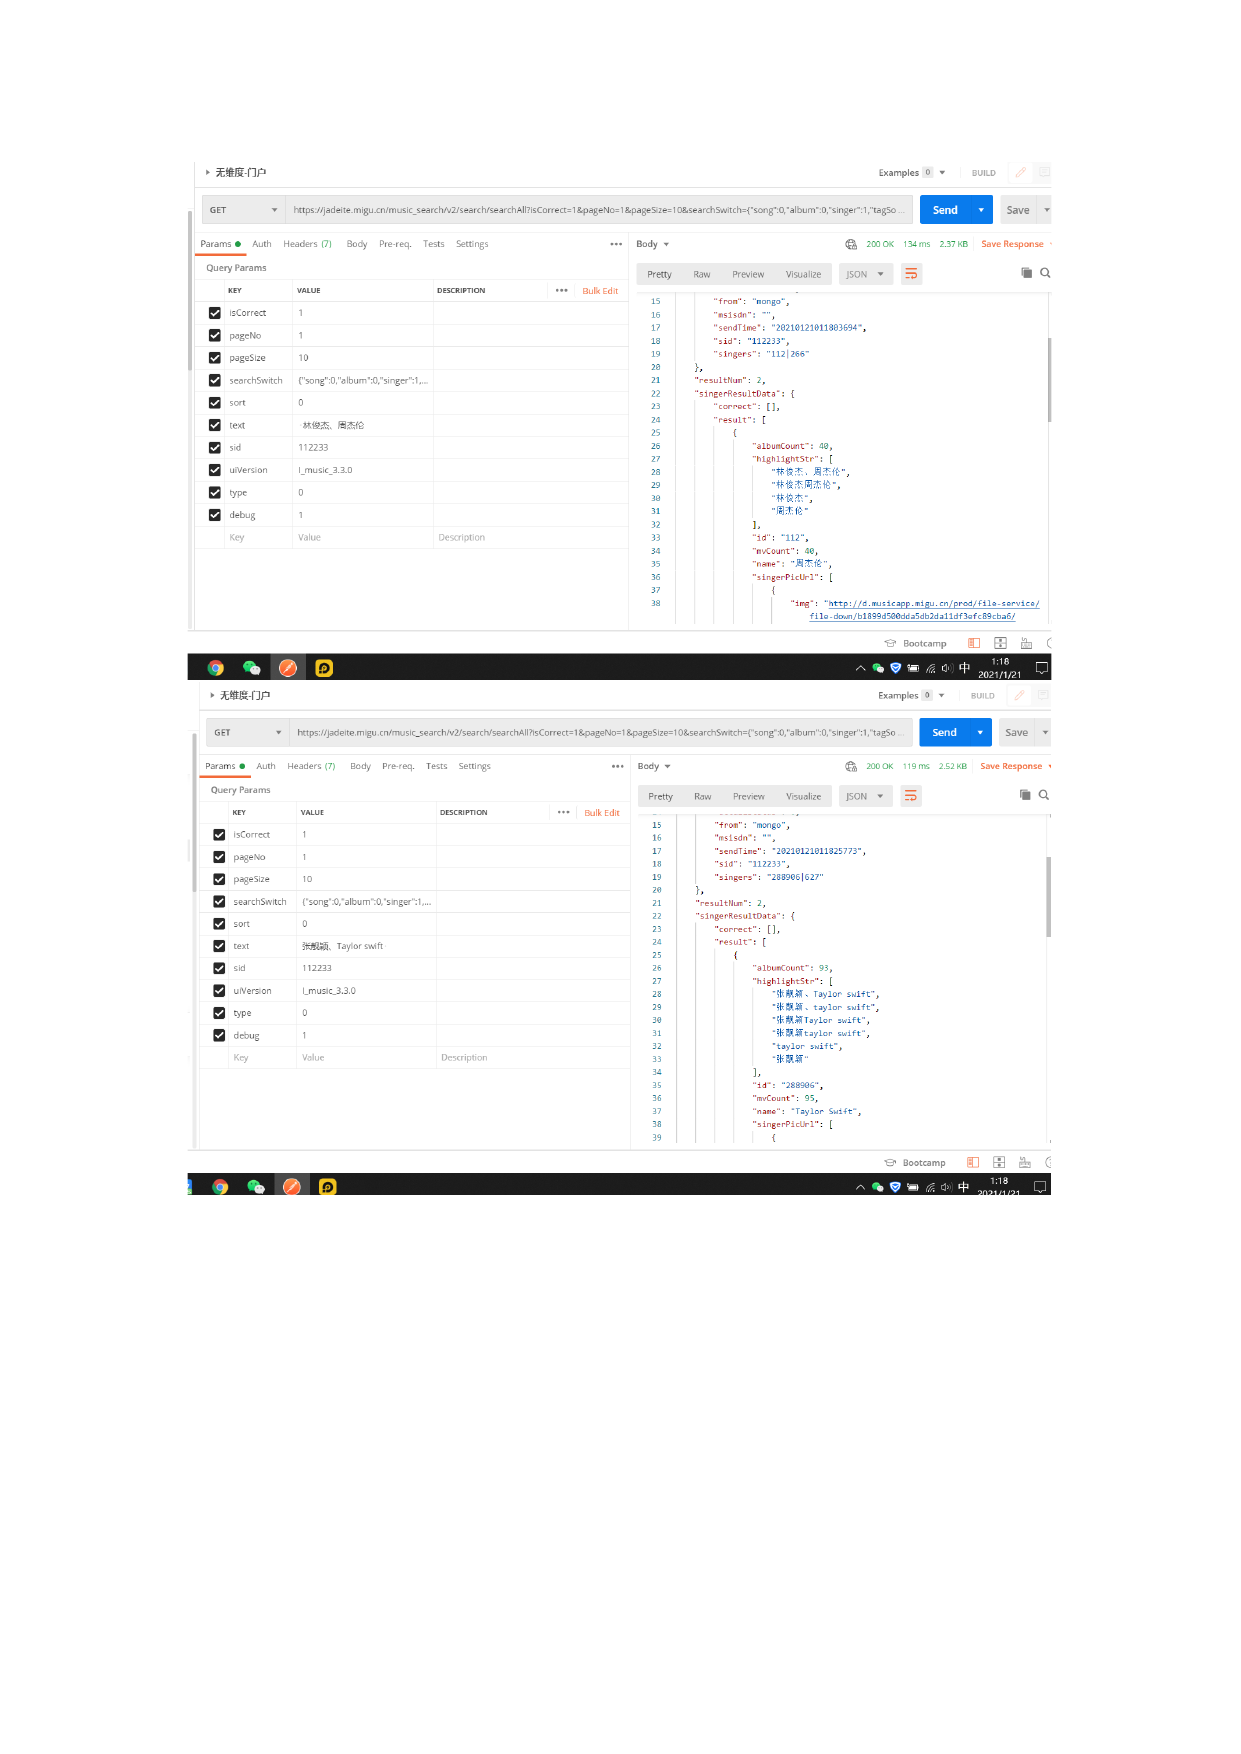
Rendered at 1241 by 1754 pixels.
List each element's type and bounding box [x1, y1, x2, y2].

picture [187, 682, 1051, 1195]
picture [187, 162, 1052, 680]
